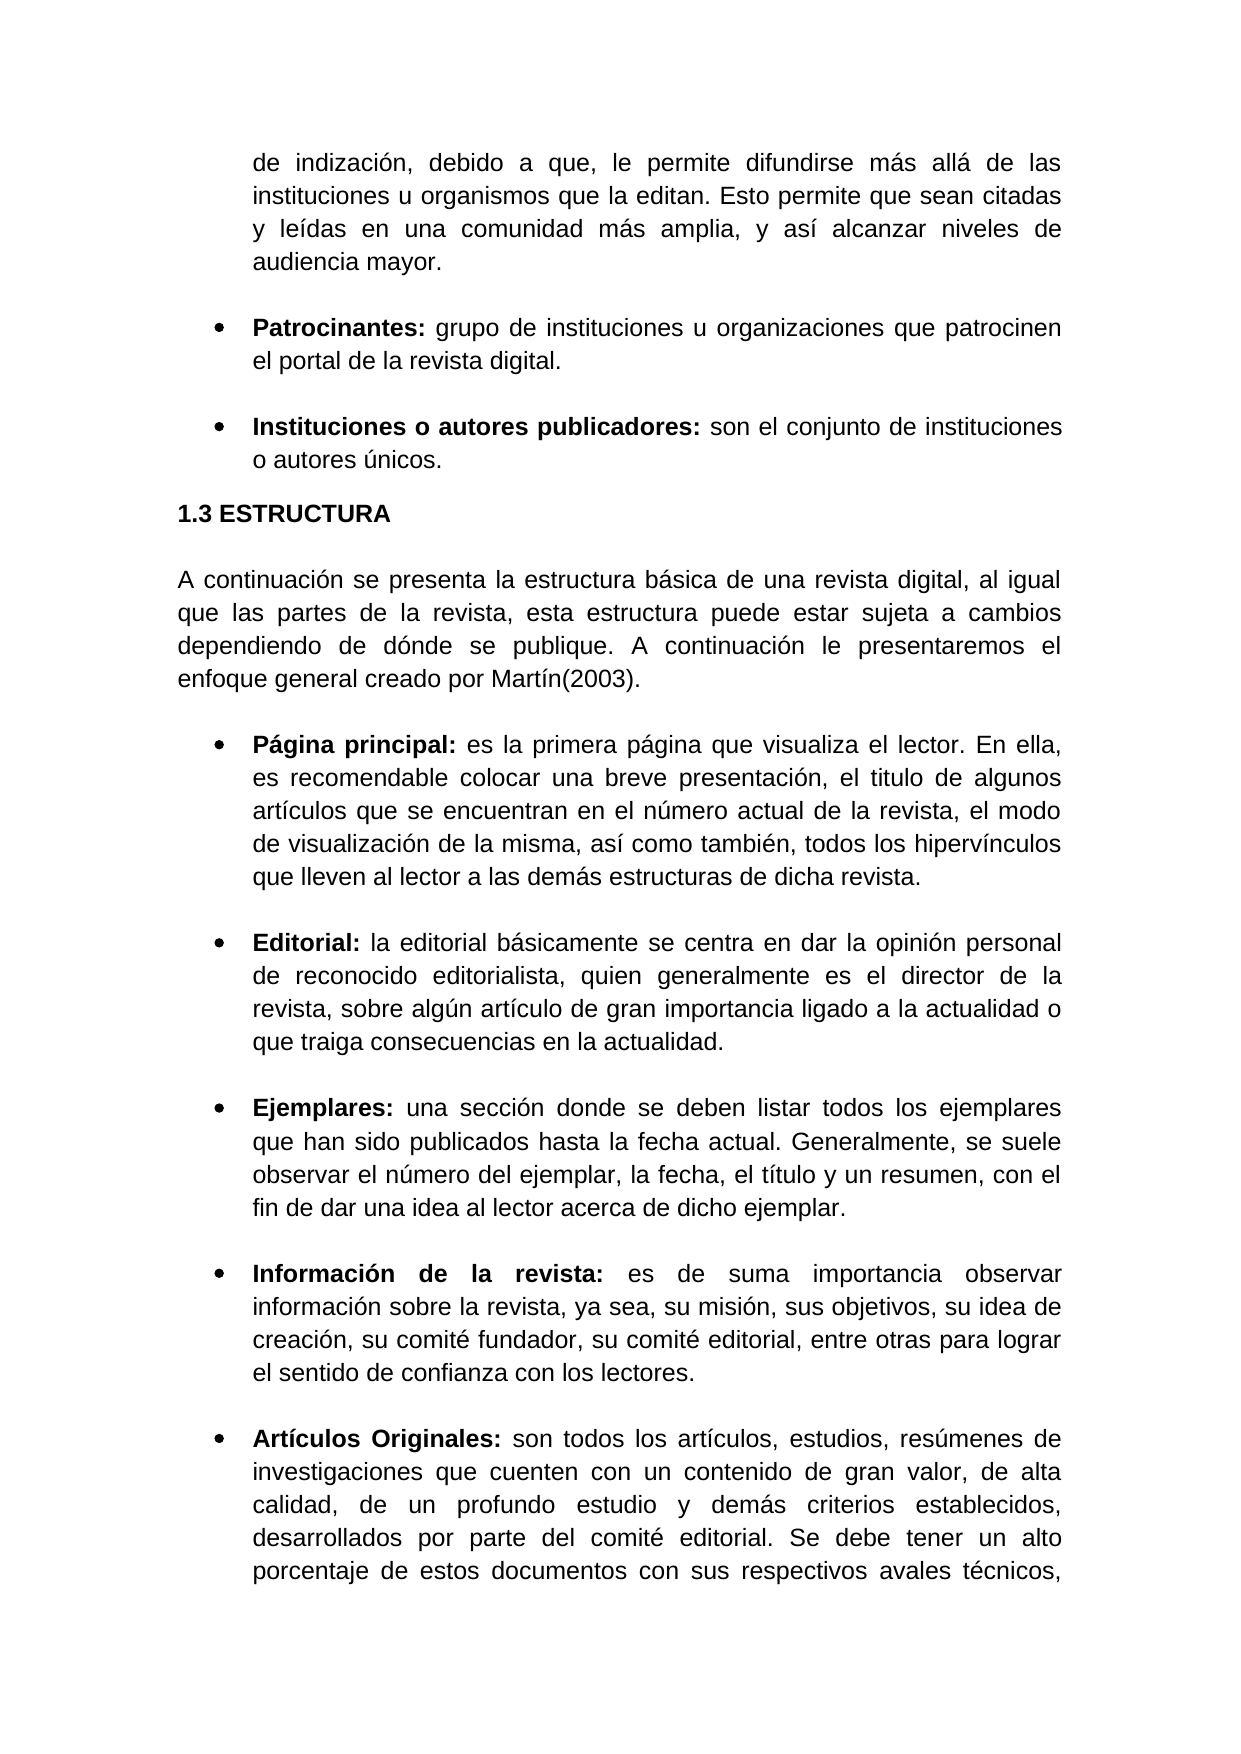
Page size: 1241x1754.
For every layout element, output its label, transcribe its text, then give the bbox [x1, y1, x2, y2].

list Editorial: la editorial básicamente se centra en dar la opinión personal de reconocido editorialista, quien generalmente es el director de la revista, sobre algún artículo de gran importancia ligado a la actualidad o que traiga consecuencias en la actualidad. [215, 928, 1063, 1056]
text 1.3 ESTRUCTURA [177, 499, 1063, 528]
list Patrocinantes: grupo de instituciones u organizaciones que patrocinen el portal de la revista digital. [215, 313, 1063, 374]
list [215, 148, 1063, 275]
list Ejemplares: una sección donde se deben listar todos los ejemplares que han sido publicados hasta la fecha actual. Generalmente, se suele observar el número del ejemplar, la fecha, el título y un resumen, con el fin de dar una idea al lector acerca de dicho ejemplar. [215, 1093, 1063, 1221]
list Instituciones o autores publicadores: son el conjunto de instituciones o autores únicos. [215, 412, 1063, 474]
text A continuación se presenta la estructura básica de una revista digital, al igual que las partes de la revista, esta estructura puede estar sujeta a cambios dependiendo de dónde se publique. A continuación le presentaremos el enfoque general creado por Martín(2003). [177, 565, 1063, 693]
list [215, 1424, 1063, 1585]
list Información de la revista: es de suma importancia observar información sobre la revista, ya sea, su misión, sus objetivos, su idea de creación, su comité fundador, su comité editorial, entre otras para lograr el sentido de confianza con los lectores. [215, 1259, 1063, 1387]
list Página principal: es la primera página que visualiza el lector. En ella, es recomendable colocar una breve presentación, el titulo de algunos artículos que se encuentran en el número actual de la revista, el modo de visualización de la misma, así como también, todos los hipervínculos que lleven al lector a las demás estructuras de dicha revista. [215, 730, 1063, 891]
